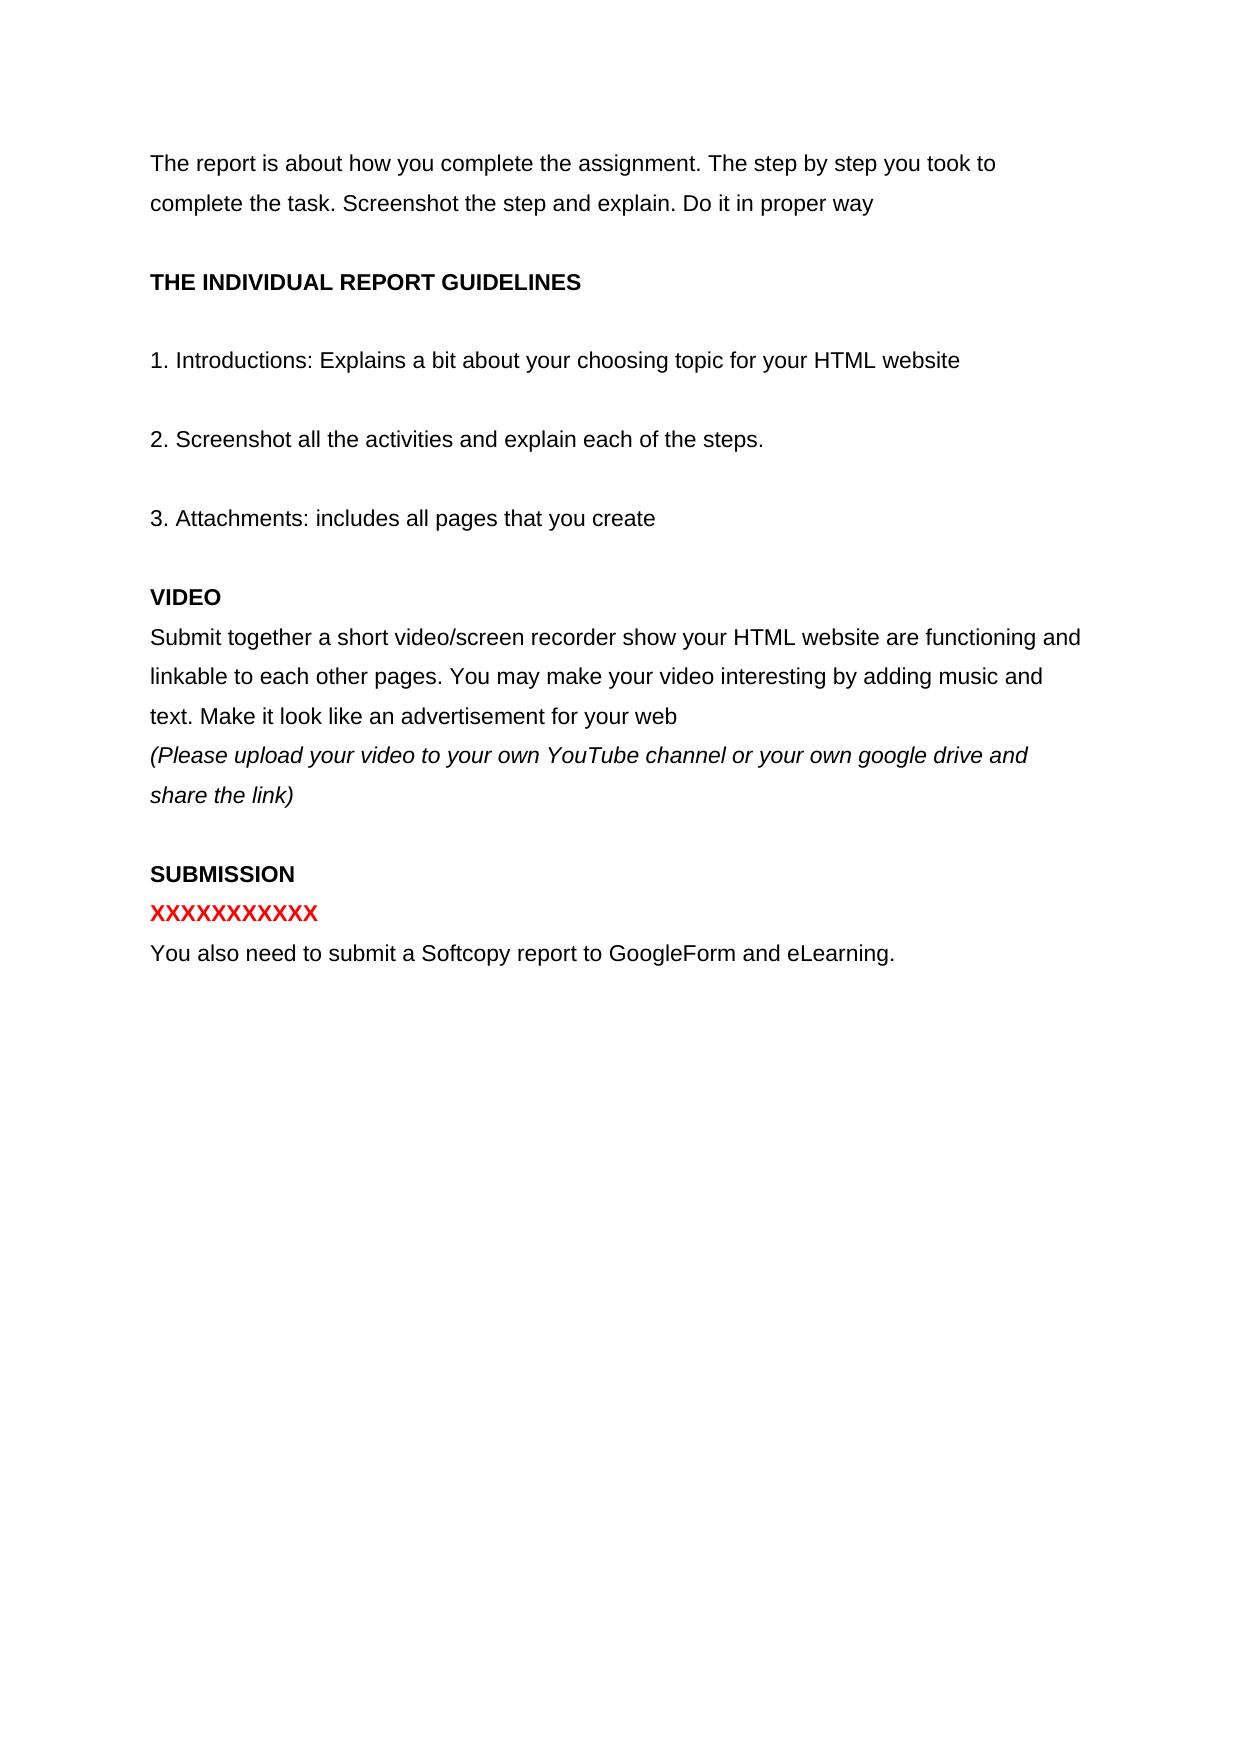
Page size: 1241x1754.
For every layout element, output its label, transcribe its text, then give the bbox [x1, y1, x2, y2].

text The report is about how you complete the assignment. The step by step you took to complete the task. Screenshot the step and explain. Do it in proper way [150, 150, 1090, 216]
text 2. Screenshot all the activities and explain each of the steps. [150, 426, 1090, 453]
text You also need to submit a Softcopy report to GoogleForm and eLearning. [150, 939, 1090, 966]
text 3. Attachments: includes all pages that you create [150, 505, 1090, 532]
text VIDEO [150, 584, 1090, 611]
text THE INDIVIDUAL REPORT GUIDELINES [150, 268, 1090, 295]
text (Please upload your video to your own YouTube channel or your own google drive and share the link) [150, 742, 1090, 808]
text 1. Introductions: Explains a bit about your choosing topic for your HTML website [150, 347, 1090, 374]
text SUBMISSION [150, 861, 1090, 887]
text Submit together a short video/screen recorder show your HTML website are functioning and linkable to each other pages. You may make your video interesting by adding music and text. Make it look like an advertisement for your web [150, 624, 1090, 729]
text XXXXXXXXXXX [150, 900, 1090, 926]
